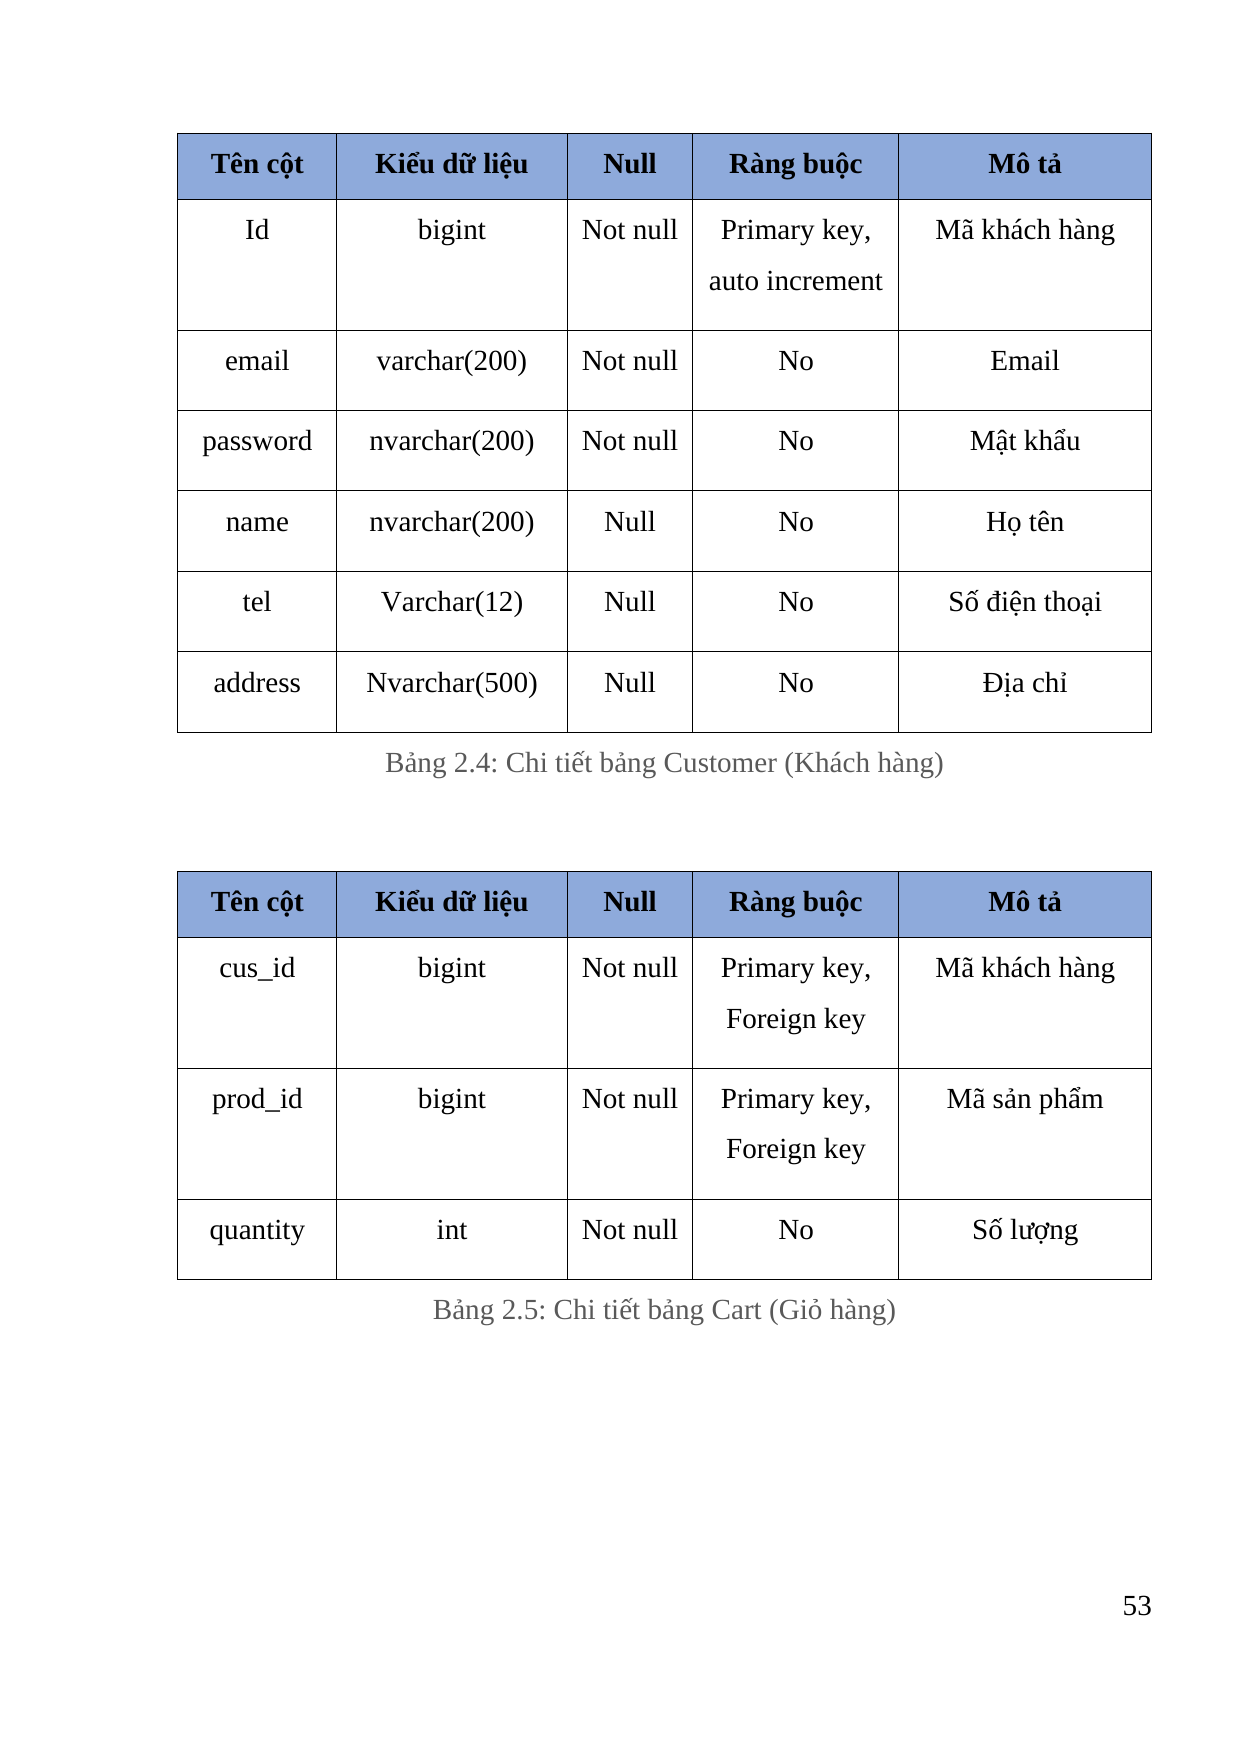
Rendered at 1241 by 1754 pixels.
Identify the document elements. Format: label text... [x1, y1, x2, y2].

table_cell Địa chỉ [899, 652, 1151, 732]
table_header Mô tả [899, 134, 1151, 199]
table_cell Nvarchar(500) [337, 652, 567, 732]
table_cell No [693, 652, 898, 732]
table_cell Mã khách hàng [899, 200, 1151, 329]
table_cell No [693, 572, 898, 651]
table_cell No [693, 331, 898, 410]
table_cell bigint [337, 200, 567, 329]
table_cell Not null [568, 1069, 692, 1198]
table_cell Not null [568, 331, 692, 410]
table_cell Varchar(12) [337, 572, 567, 651]
table_cell Email [899, 331, 1151, 410]
table_cell Mã khách hàng [899, 938, 1151, 1068]
table_header Null [568, 872, 692, 937]
table_cell Số lượng [899, 1200, 1151, 1279]
table_header Ràng buộc [693, 872, 898, 937]
table_cell Null [568, 652, 692, 732]
table_header Kiểu dữ liệu [337, 134, 567, 199]
table_cell No [693, 1200, 898, 1279]
table_cell bigint [337, 1069, 567, 1198]
table_cell tel [178, 572, 336, 651]
table_cell email [178, 331, 336, 410]
table_header Mô tả [899, 872, 1151, 937]
table_cell Mật khẩu [899, 411, 1151, 490]
table_cell Primary key, Foreign key [693, 938, 898, 1068]
table_cell cus_id [178, 938, 336, 1068]
table_header Tên cột [178, 134, 336, 199]
table_header Kiểu dữ liệu [337, 872, 567, 937]
table_cell Not null [568, 938, 692, 1068]
table_cell Primary key, Foreign key [693, 1069, 898, 1198]
table_cell prod_id [178, 1069, 336, 1198]
table_cell Null [568, 572, 692, 651]
table_cell quantity [178, 1200, 336, 1279]
table_cell name [178, 491, 336, 571]
table_cell nvarchar(200) [337, 411, 567, 490]
table_cell nvarchar(200) [337, 491, 567, 571]
table_cell Primary key, auto increment [693, 200, 898, 329]
table_cell Số điện thoại [899, 572, 1151, 651]
table_cell varchar(200) [337, 331, 567, 410]
table_cell Mã sản phẩm [899, 1069, 1151, 1198]
table_header Ràng buộc [693, 134, 898, 199]
table_cell Id [178, 200, 336, 329]
table_cell address [178, 652, 336, 732]
table_cell int [337, 1200, 567, 1279]
table_cell bigint [337, 938, 567, 1068]
table_cell No [693, 491, 898, 571]
table_cell Not null [568, 200, 692, 329]
table_cell Not null [568, 1200, 692, 1279]
table_cell No [693, 411, 898, 490]
table_header Tên cột [178, 872, 336, 937]
table_header Null [568, 134, 692, 199]
table_cell Họ tên [899, 491, 1151, 571]
table_cell Not null [568, 411, 692, 490]
table_cell password [178, 411, 336, 490]
table_cell Null [568, 491, 692, 571]
